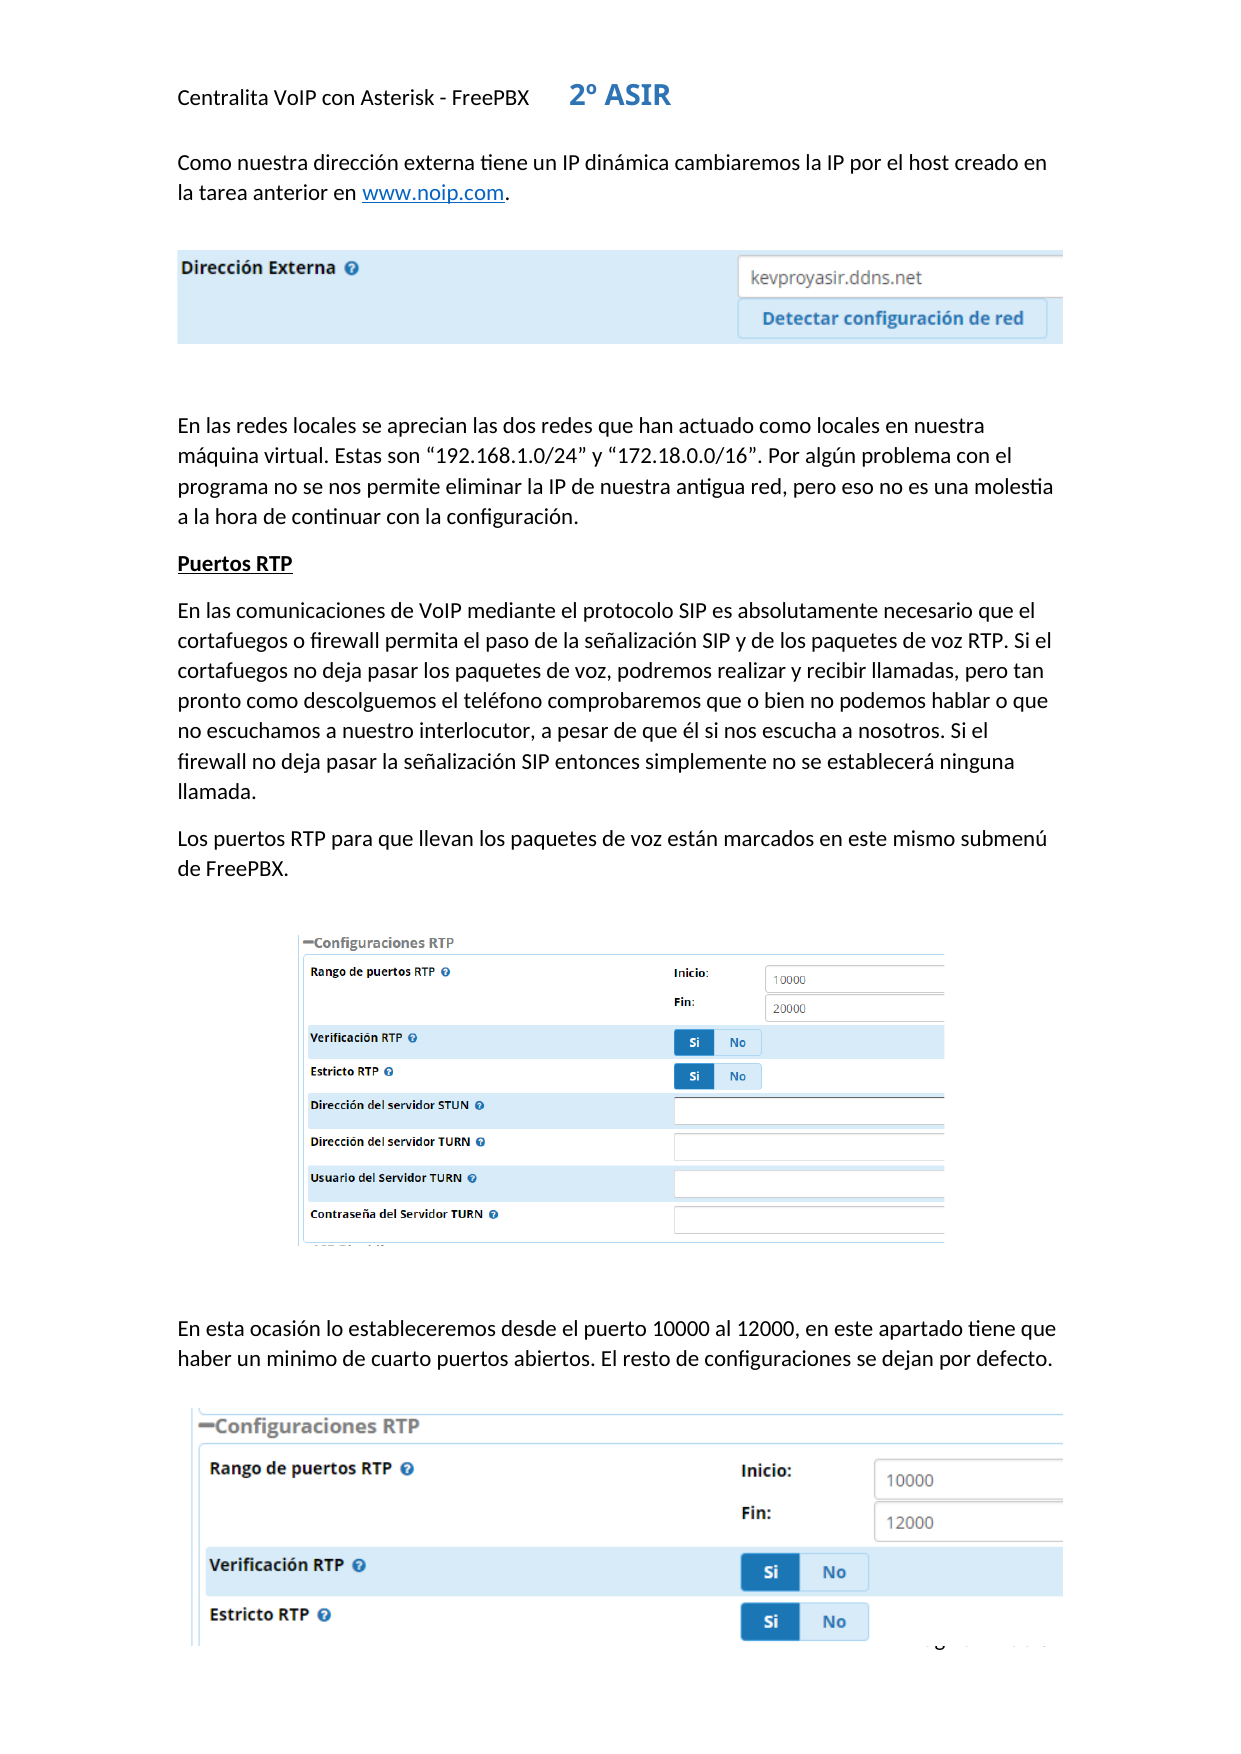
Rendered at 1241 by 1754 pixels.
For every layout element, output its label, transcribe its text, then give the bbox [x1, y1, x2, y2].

text En esta ocasión lo estableceremos desde el puerto 10000 al 12000, en este apartado tiene que haber un minimo de cuarto puertos abiertos. El resto de configuraciones se dejan por defecto. [177, 1314, 1063, 1372]
picture [177, 250, 1063, 344]
text En las redes locales se aprecian las dos redes que han actuado como locales en nuestra máquina virtual. Estas son “192.168.1.0/24” y “172.18.0.0/16”. Por algún problema con el programa no se nos permite eliminar la IP de nuestra antigua red, pero eso no es una molestia a la hora de continuar con la configuración. [177, 411, 1063, 530]
text Los puertos RTP para que llevan los paquetes de voz están marcados en este mismo submenú de FreePBX. [177, 824, 1063, 882]
picture [296, 935, 945, 1246]
text Puertos RTP [177, 549, 1063, 577]
text Como nuestra dirección externa tiene un IP dinámica cambiaremos la IP por el host creado en la tarea anterior en www.noip.com. [177, 148, 1063, 206]
text En las comunicaciones de VoIP mediante el protocolo SIP es absolutamente necesario que el cortafuegos o firewall permita el paso de la señalización SIP y de los paquetes de voz RTP. Si el cortafuegos no deja pasar los paquetes de voz, podremos realizar y recibir llamadas, pero tan pronto como descolguemos el teléfono comprobaremos que o bien no podemos hablar o que no escuchamos a nuestro interlocutor, a pesar de que él si nos escucha a nosotros. Si el firewall no deja pasar la señalización SIP entonces simplemente no se establecerá ninguna llamada. [177, 596, 1063, 805]
picture [177, 1408, 1063, 1646]
